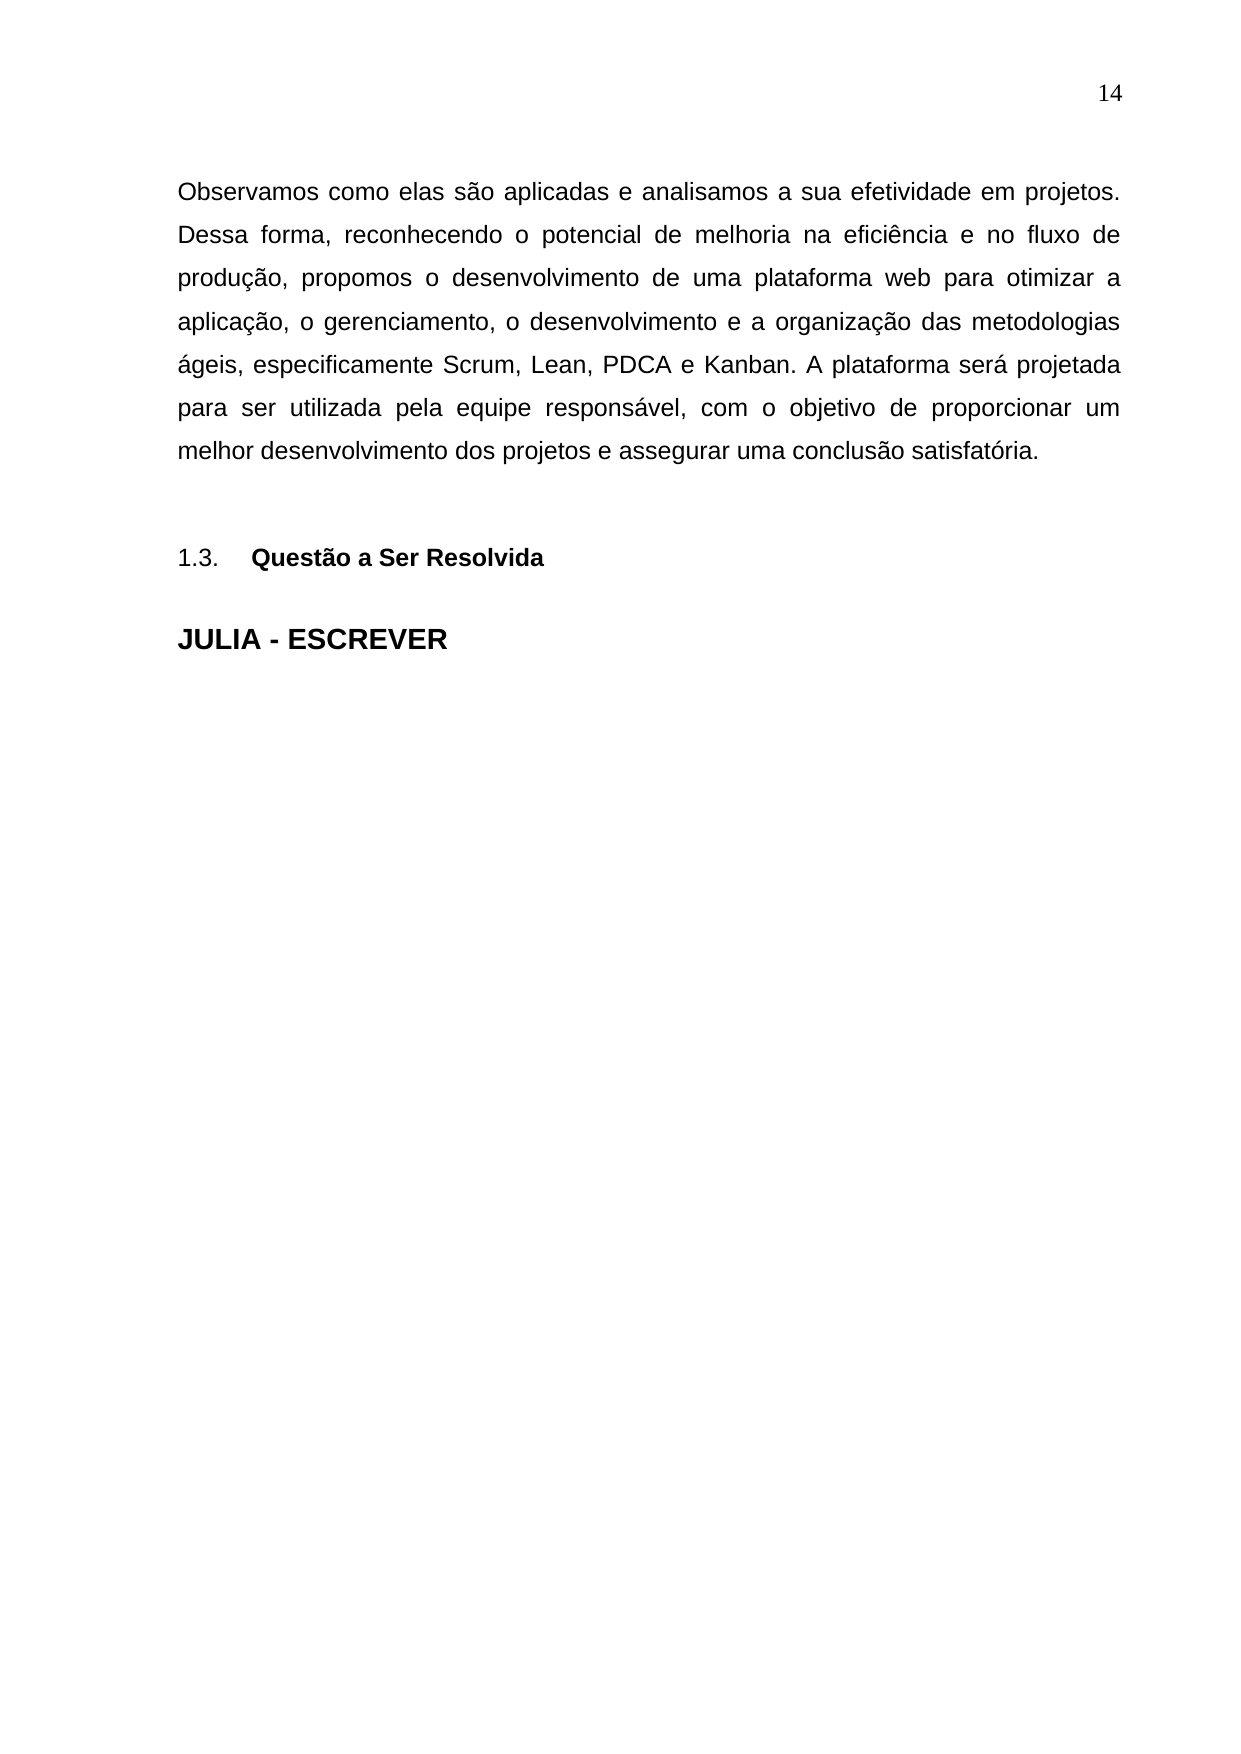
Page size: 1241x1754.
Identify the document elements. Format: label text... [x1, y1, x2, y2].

subtitle Questão a Ser Resolvida [177, 543, 1122, 572]
text JULIA - ESCREVER [177, 622, 1122, 656]
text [177, 177, 1122, 465]
